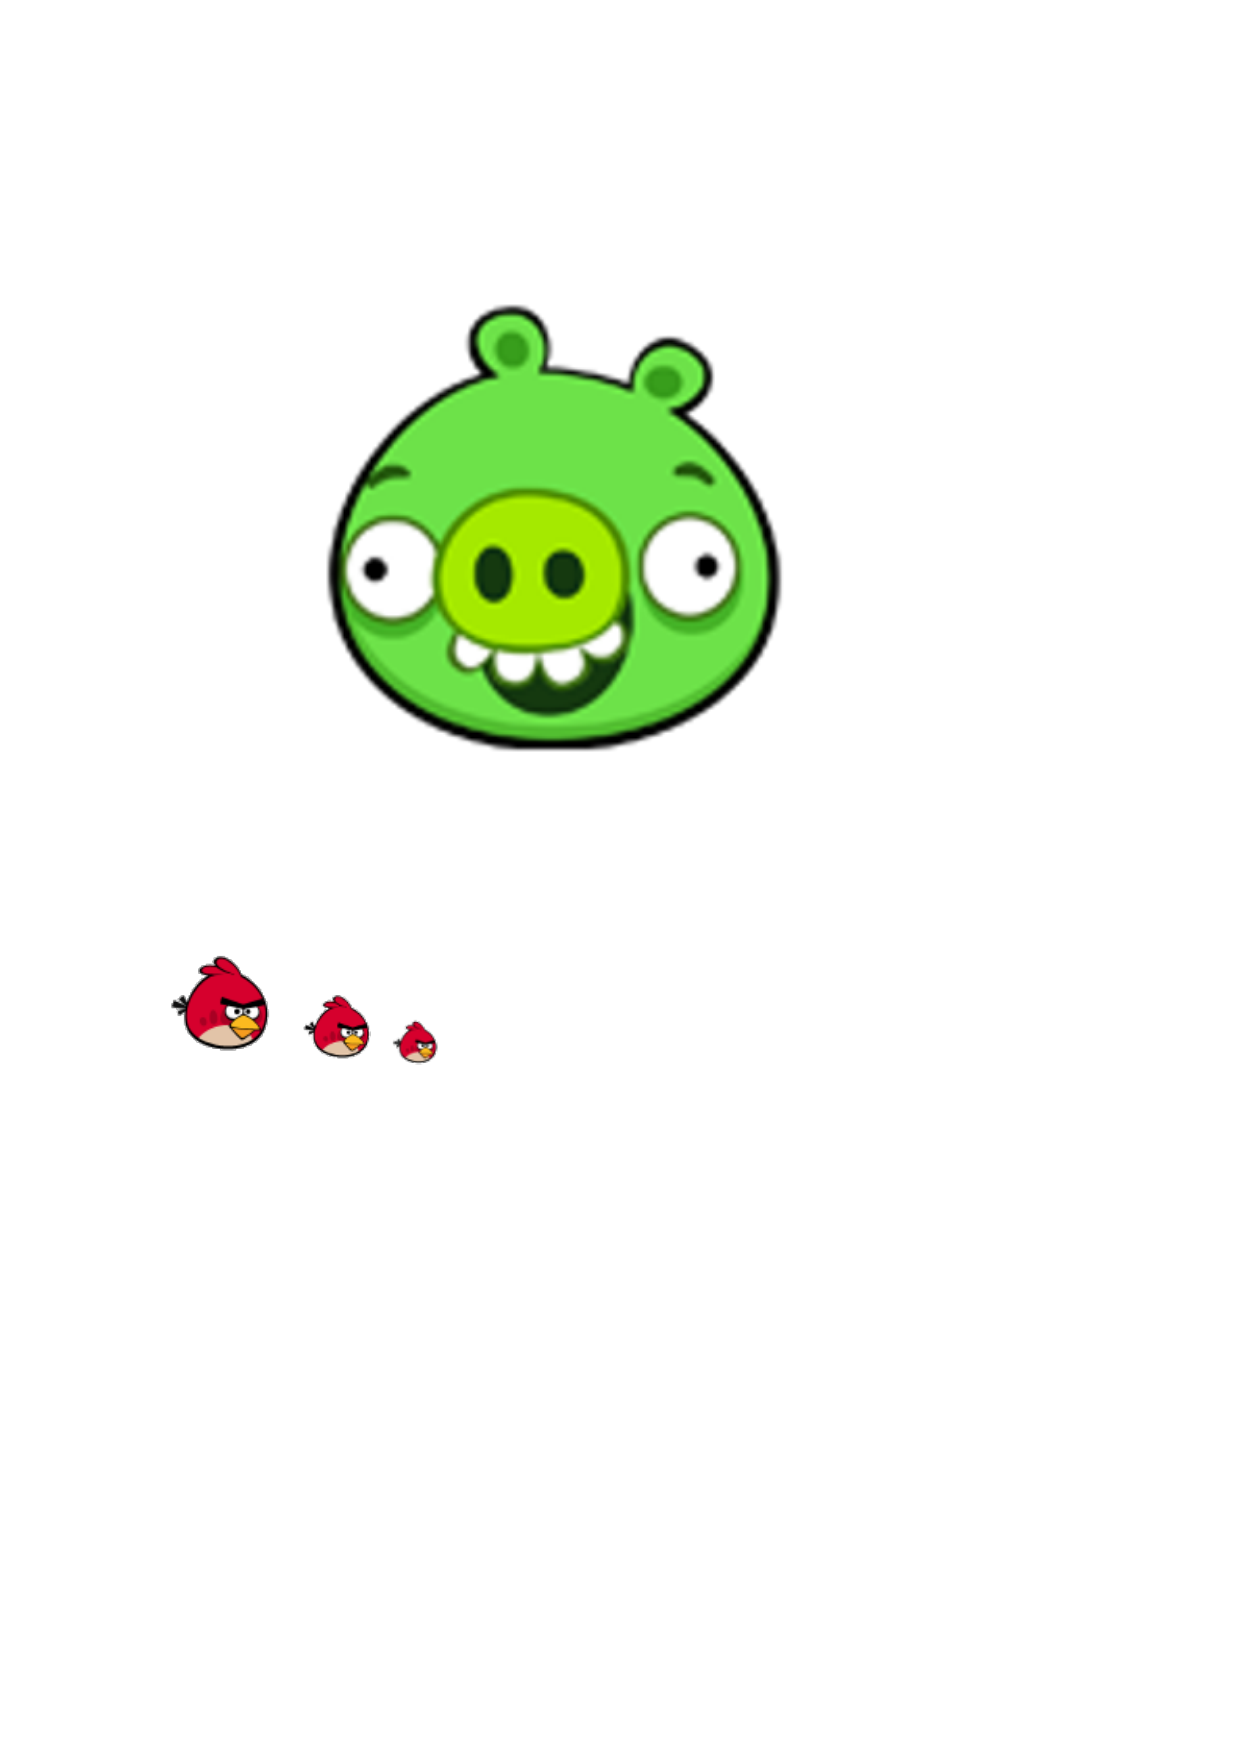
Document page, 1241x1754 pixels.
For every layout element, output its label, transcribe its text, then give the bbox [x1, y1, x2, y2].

picture [150, 933, 447, 1074]
picture [150, 150, 959, 929]
